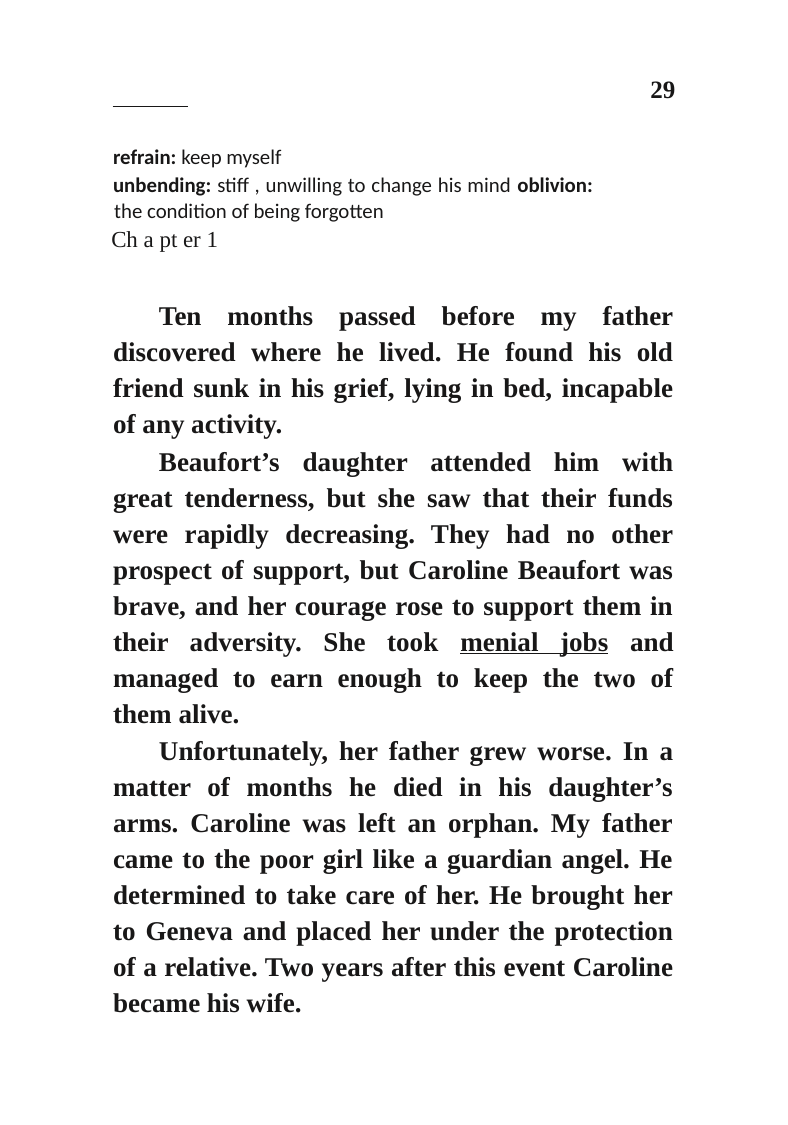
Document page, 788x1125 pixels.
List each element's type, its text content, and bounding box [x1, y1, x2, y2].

text refrain: keep myself [113, 145, 675, 170]
text Ten months passed before my father discovered where he lived. He found his old friend sunk in his grief, lying in bed, incapable of any activity. [113, 301, 673, 440]
text unbending: stiff , unwilling to change his mind oblivion: the condition of being forgotten [113, 172, 593, 224]
text Beaufort’s daughter attended him with great tenderness, but she saw that their funds were rapidly decreasing. They had no other prospect of support, but Caroline Beaufort was brave, and her courage rose to support them in their adversity. She took menial jobs and managed to earn enough to keep the two of them alive. [113, 446, 673, 729]
text Unfortunately, her father grew worse. In a matter of months he died in his daughter’s arms. Caroline was left an orphan. My father came to the poor girl like a guardian angel. He determined to take care of her. He brought her to Geneva and placed her under the protection of a relative. Two years after this event Caroline became his wife. [113, 735, 673, 1018]
text Ch a pt er 1 [111, 226, 675, 252]
